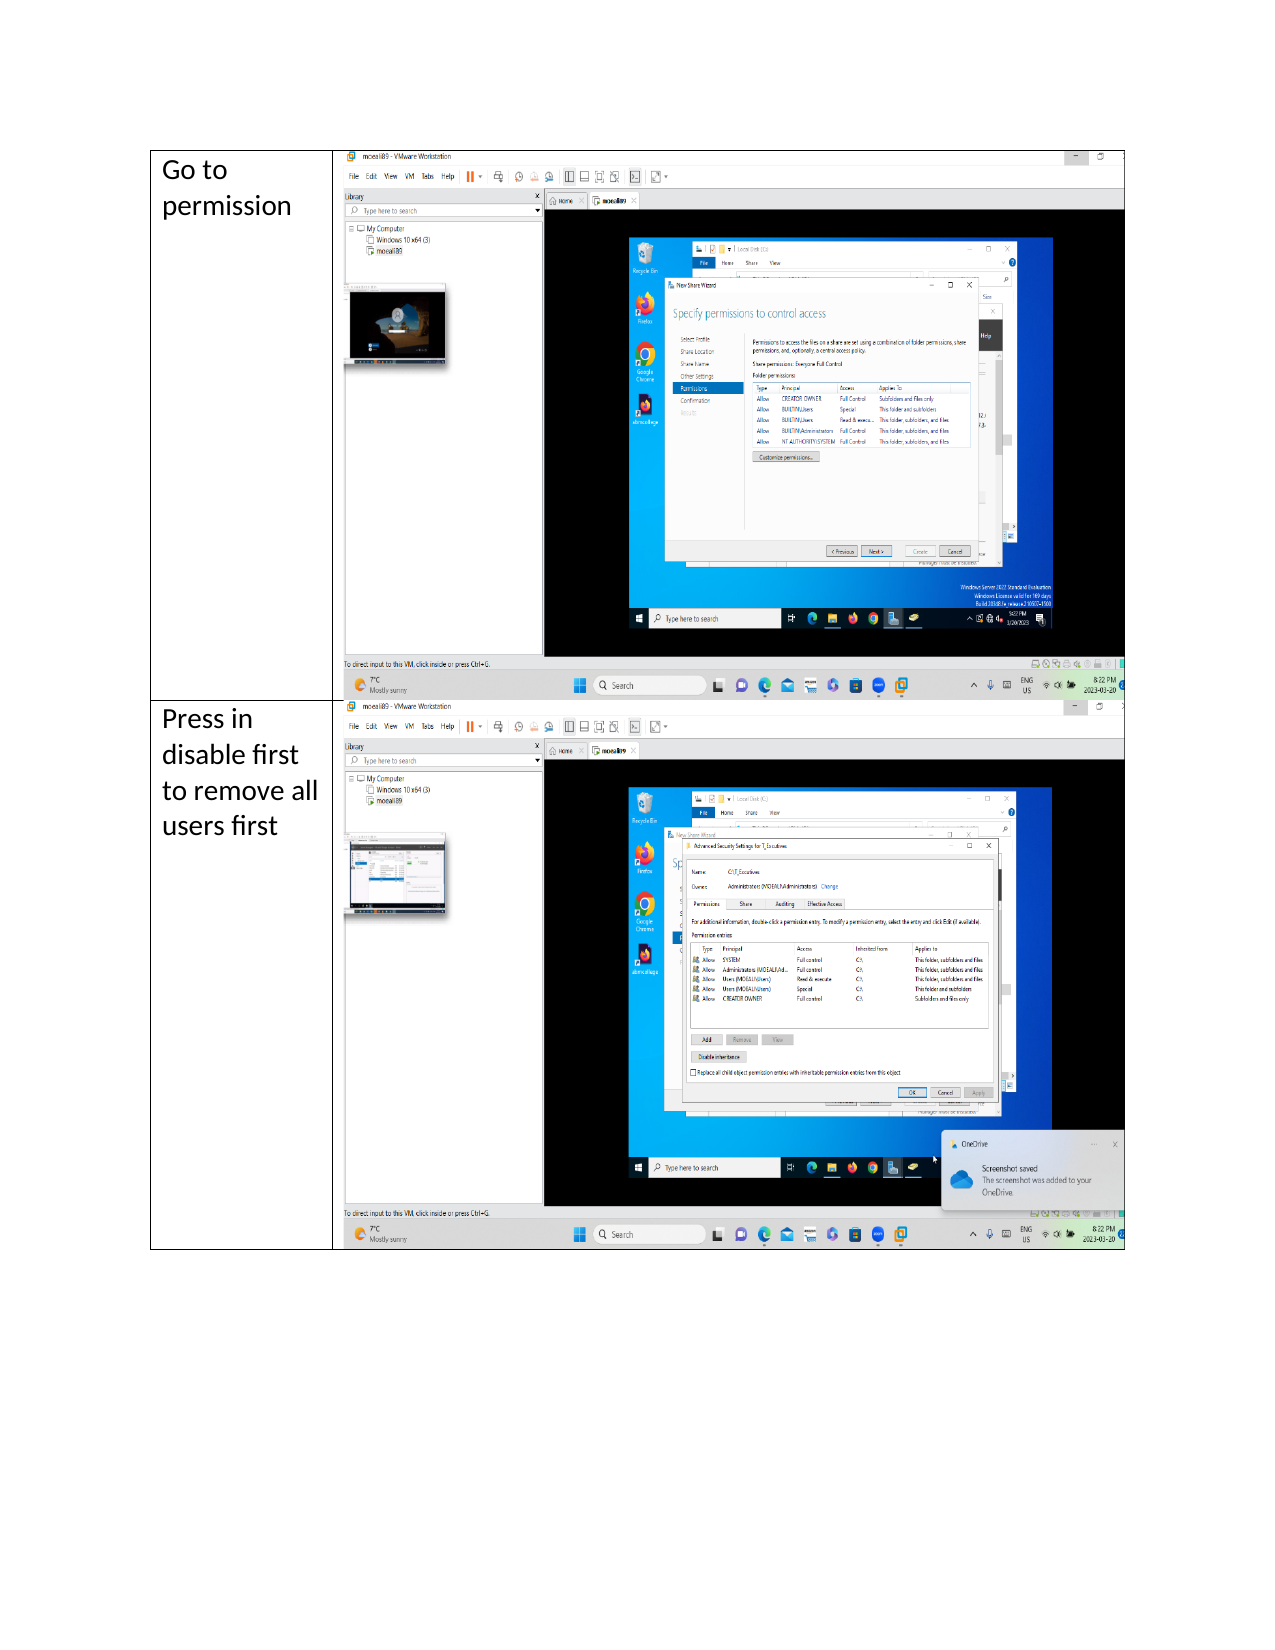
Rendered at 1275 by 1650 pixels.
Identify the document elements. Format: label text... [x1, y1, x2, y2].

table_cell Go to permission [151, 151, 332, 699]
table_cell [333, 701, 343, 1249]
picture [343, 151, 1125, 1249]
table_cell Press in disable first to remove all users first [151, 701, 332, 1249]
table_cell [333, 151, 343, 699]
